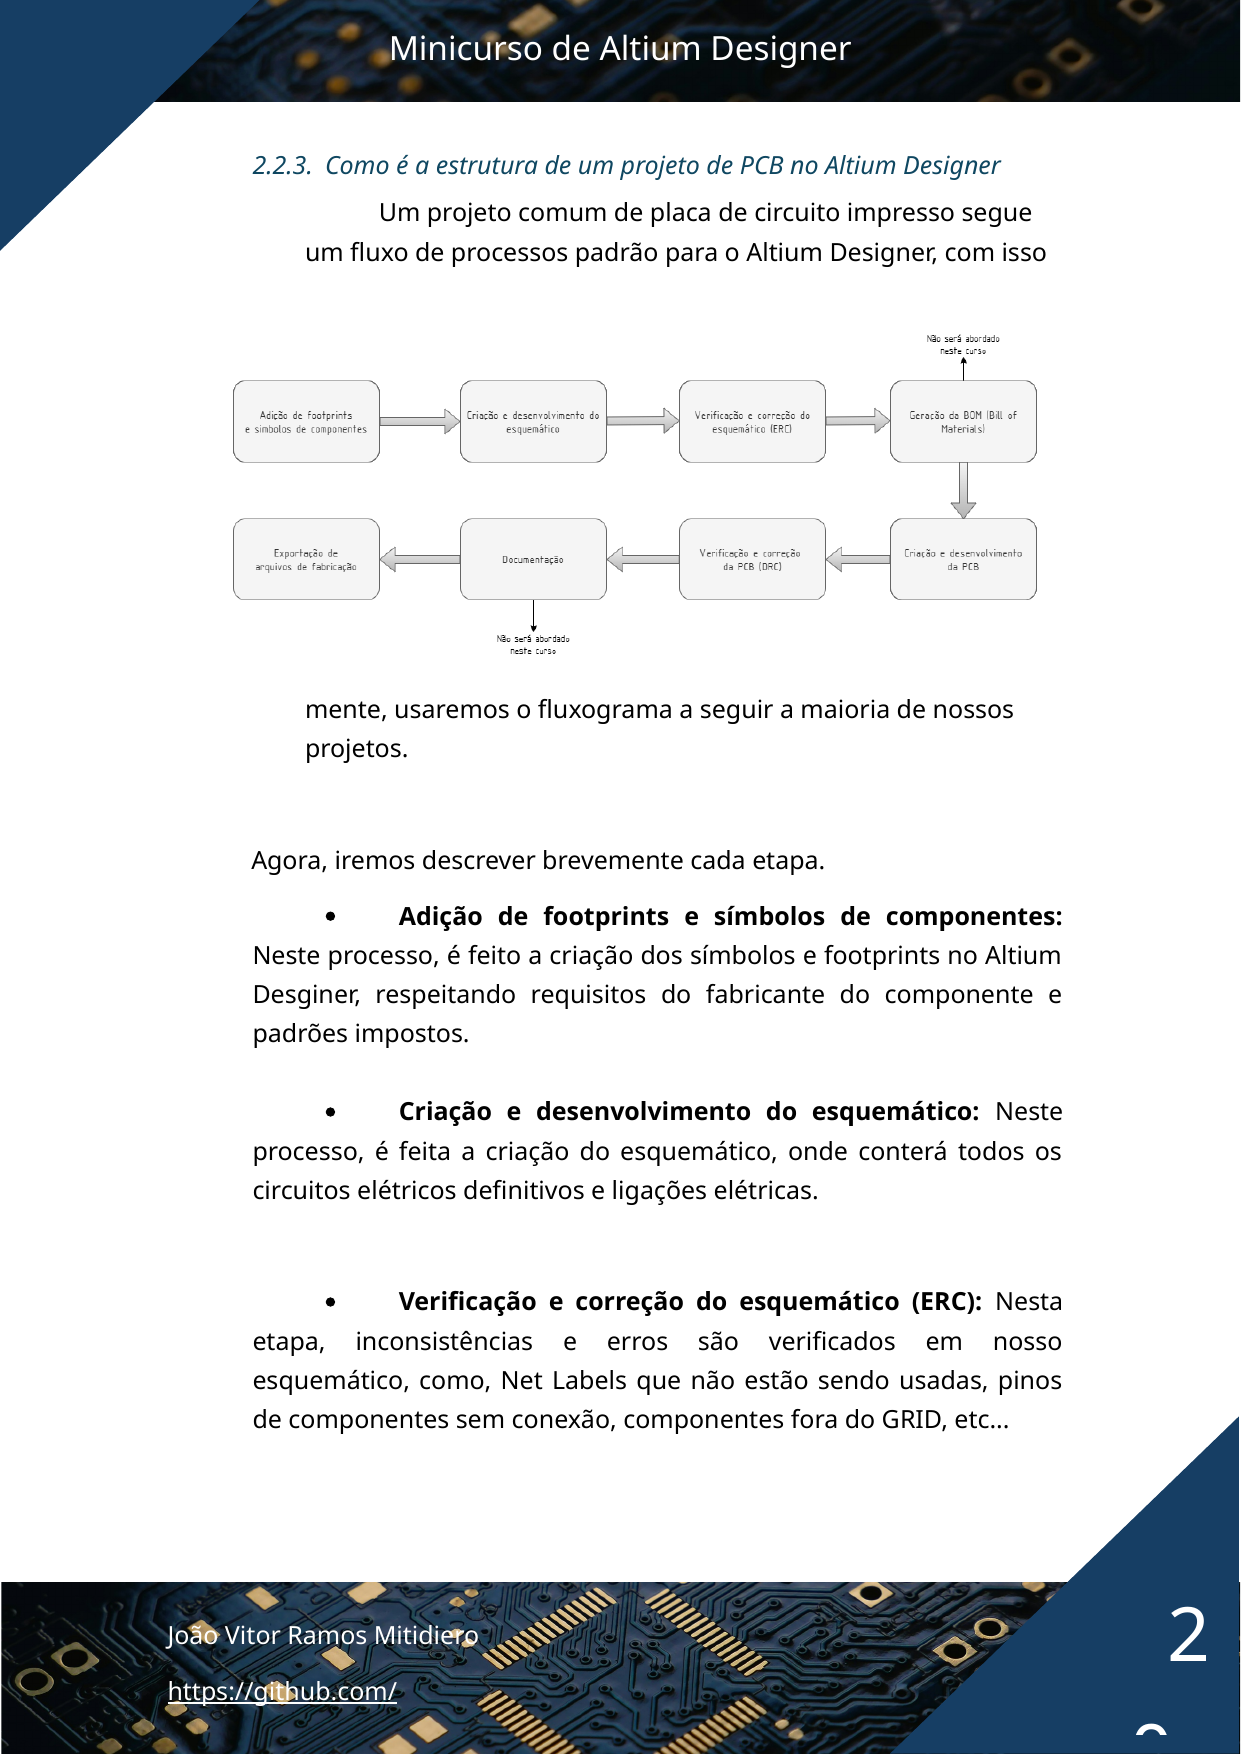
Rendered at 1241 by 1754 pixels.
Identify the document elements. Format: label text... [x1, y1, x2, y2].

list Verificação e correção do esquemático (ERC): Nesta etapa, inconsistências e erros são verificados em nosso esquemático, como, Net Labels que não estão sendo usadas, pinos de componentes sem conexão, componentes fora do GRID, etc... [252, 1284, 1063, 1436]
picture [1, 1582, 1066, 1754]
text Agora, iremos descrever brevemente cada etapa. [177, 842, 1063, 876]
list Criação e desenvolvimento do esquemático: Neste processo, é feita a criação do esquemático, onde conterá todos os circuitos elétricos definitivos e ligações elétricas. [252, 1094, 1063, 1206]
subtitle Como é a estrutura de um projeto de PCB no Altium Designer [252, 148, 1063, 182]
picture [156, 0, 1241, 102]
list Adição de footprints e símbolos de componentes: Neste processo, é feito a criação dos símbolos e footprints no Altium Desginer, respeitando requisitos do fabricante do componente e padrões impostos. [252, 898, 1063, 1050]
picture [202, 302, 1063, 692]
text Um projeto comum de placa de circuito impresso segue um fluxo de processos padrão para o Altium Designer, com isso mente, usaremos o fluxograma a seguir a maioria de nossos projetos. [305, 692, 1063, 765]
text Um projeto comum de placa de circuito impresso segue um fluxo de processos padrão para o Altium Designer, com isso mente, usaremos o fluxograma a seguir a maioria de nossos projetos. [305, 195, 1063, 302]
